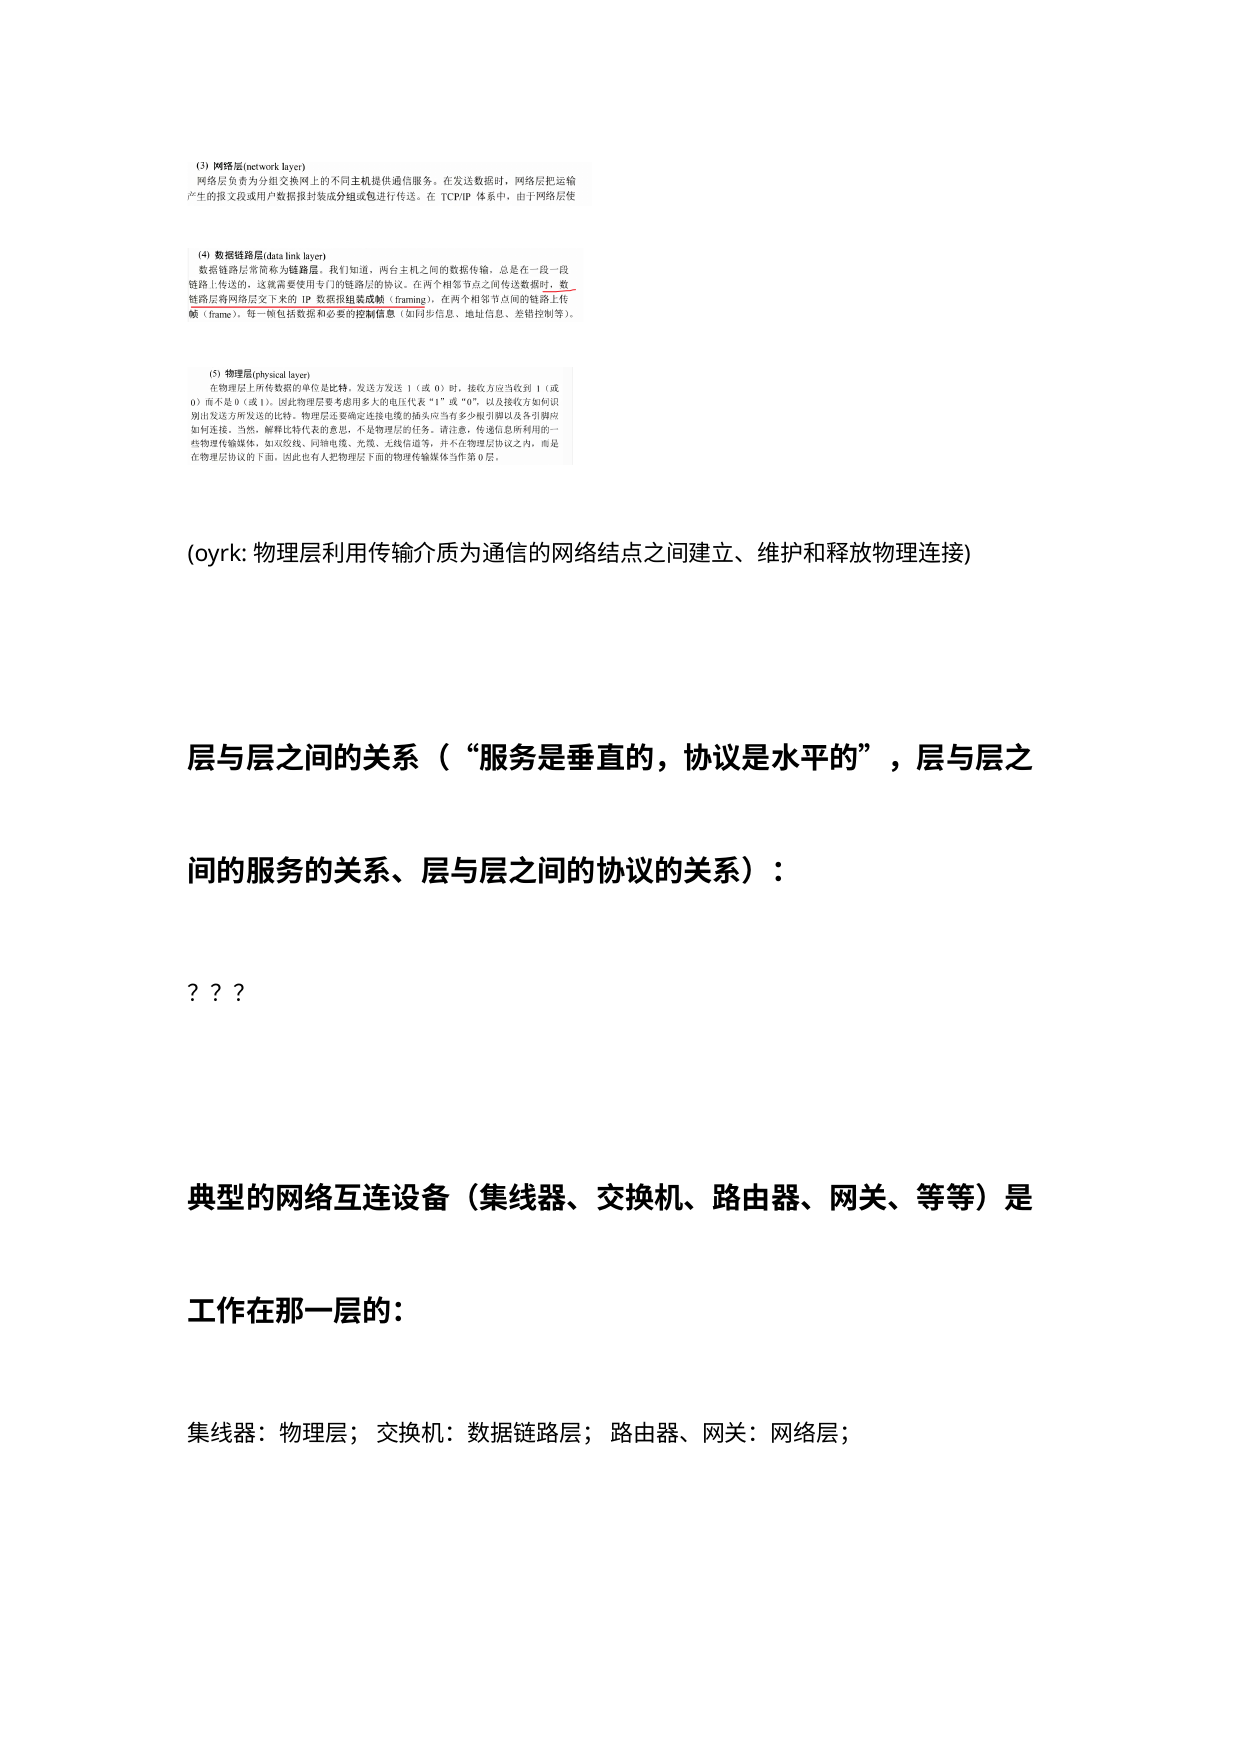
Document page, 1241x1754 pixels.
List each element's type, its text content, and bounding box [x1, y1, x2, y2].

text ？？？ [187, 959, 1053, 1024]
picture [187, 367, 573, 465]
subtitle 典型的网络互连设备（集线器、交换机、路由器、网关、等等）是工作在那一层的： [187, 1163, 1053, 1341]
text 集线器：物理层； 交换机：数据链路层； 路由器、网关：网络层； [187, 1399, 1053, 1464]
picture [187, 162, 593, 206]
text (oyrk: 物理层利用传输介质为通信的网络结点之间建立、维护和释放物理连接) [187, 518, 1053, 583]
subtitle 层与层之间的关系（“服务是垂直的，协议是水平的”，层与层之间的服务的关系、层与层之间的协议的关系）： [187, 723, 1053, 901]
picture [187, 248, 584, 322]
